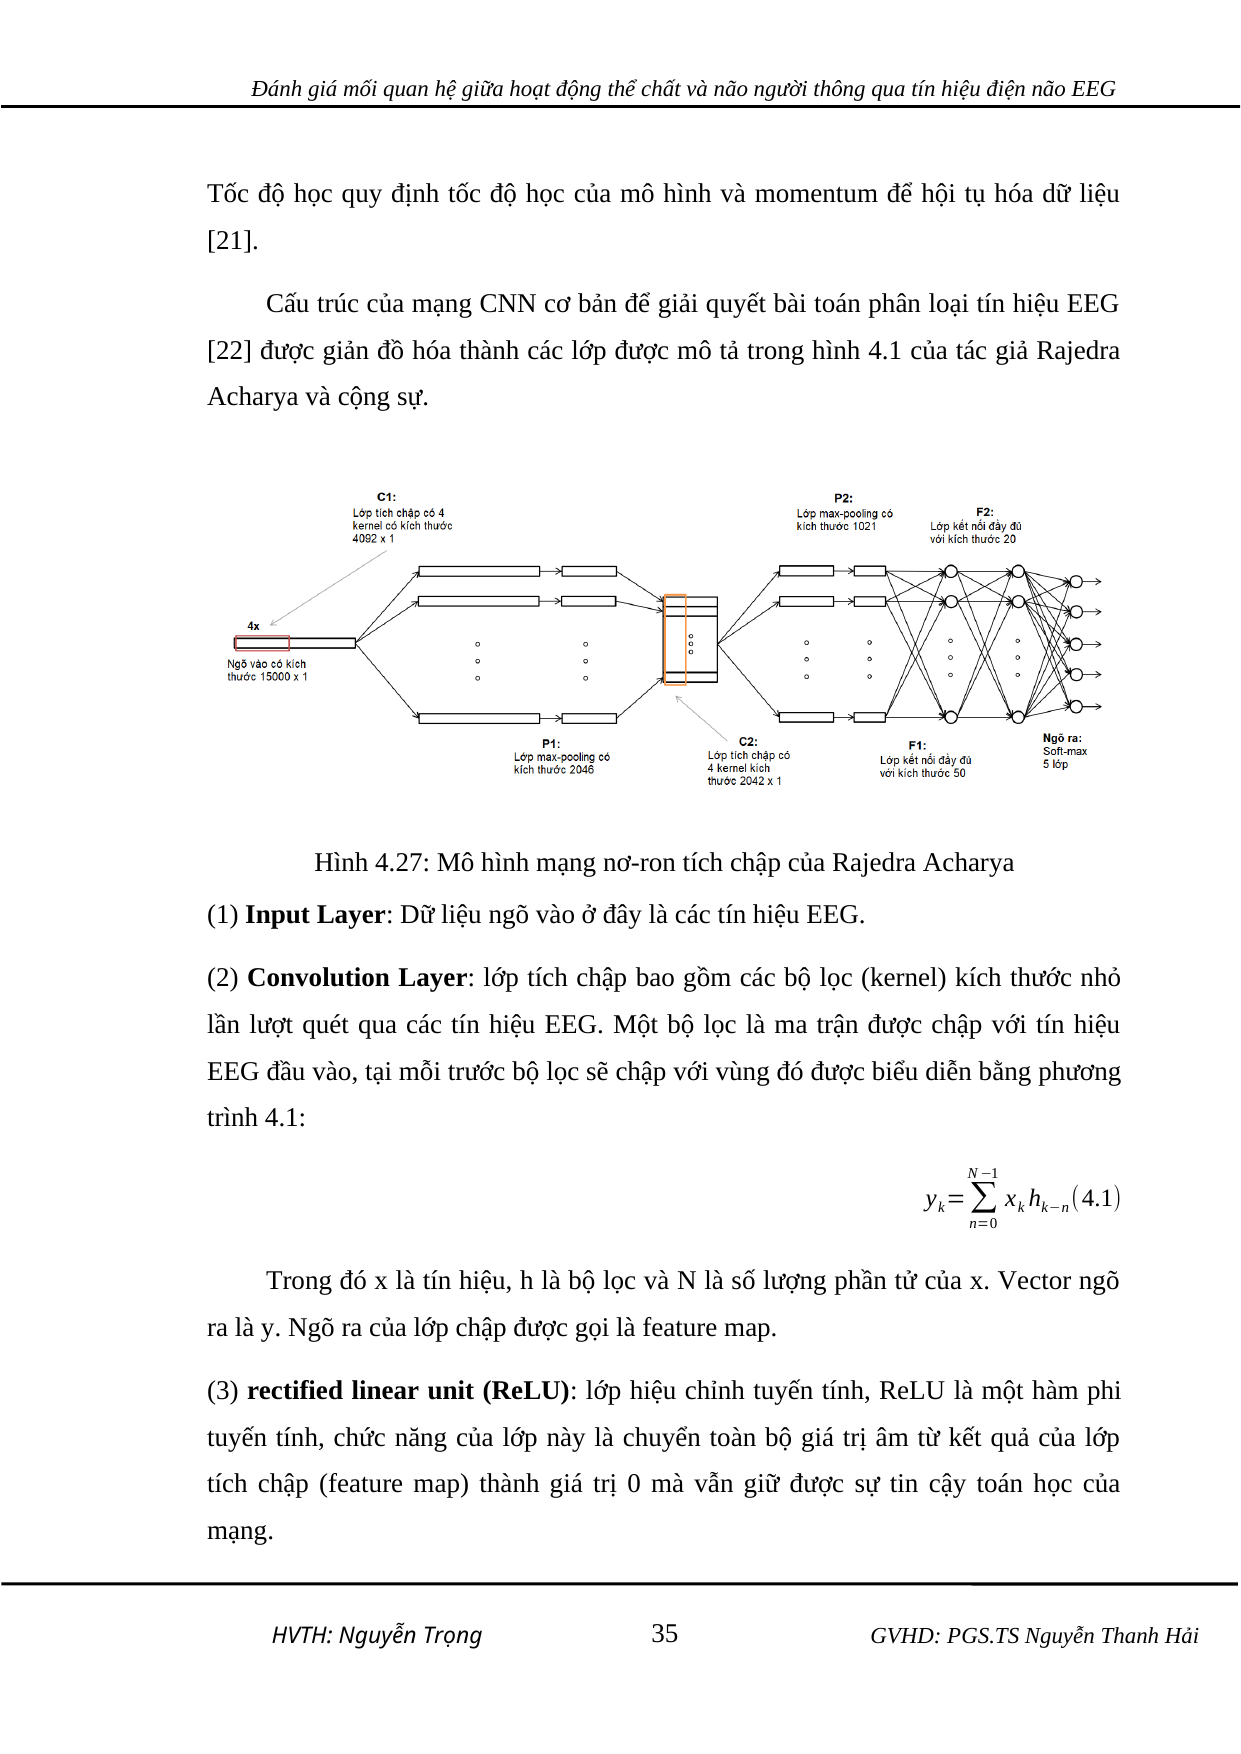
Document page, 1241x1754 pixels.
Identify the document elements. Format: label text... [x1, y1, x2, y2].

text (2) Convolution Layer: lớp tích chập bao gồm các bộ lọc (kernel) kích thước nhỏ lần lượt quét qua các tín hiệu EEG. Một bộ lọc là ma trận được chập với tín hiệu EEG đầu vào, tại mỗi trước bộ lọc sẽ chập với vùng đó được biểu diễn bằng phương trình 4.1: [207, 961, 1122, 1132]
text (3) rectified linear unit (ReLU): lớp hiệu chỉnh tuyến tính, ReLU là một hàm phi tuyến tính, chức năng của lớp này là chuyển toàn bộ giá trị âm từ kết quả của lớp tích chập (feature map) thành giá trị 0 mà vẫn giữ được sự tin cậy toán học của mạng. [207, 1374, 1122, 1545]
text Cấu trúc của mạng CNN cơ bản để giải quyết bài toán phân loại tín hiệu EEG được giản đồ hóa thành các lớp được mô tả trong hình 4.1 của tác giả Rajedra Acharya và cộng sự. [207, 287, 1122, 412]
picture [206, 443, 1123, 814]
text (1) Input Layer: Dữ liệu ngõ vào ở đây là các tín hiệu EEG. [207, 898, 1122, 929]
text Trong đó x là tín hiệu, h là bộ lọc và N là số lượng phần tử của x. Vector ngõ ra là y. Ngõ ra của lớp chập được gọi là feature map. [207, 1264, 1122, 1342]
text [207, 177, 1122, 255]
